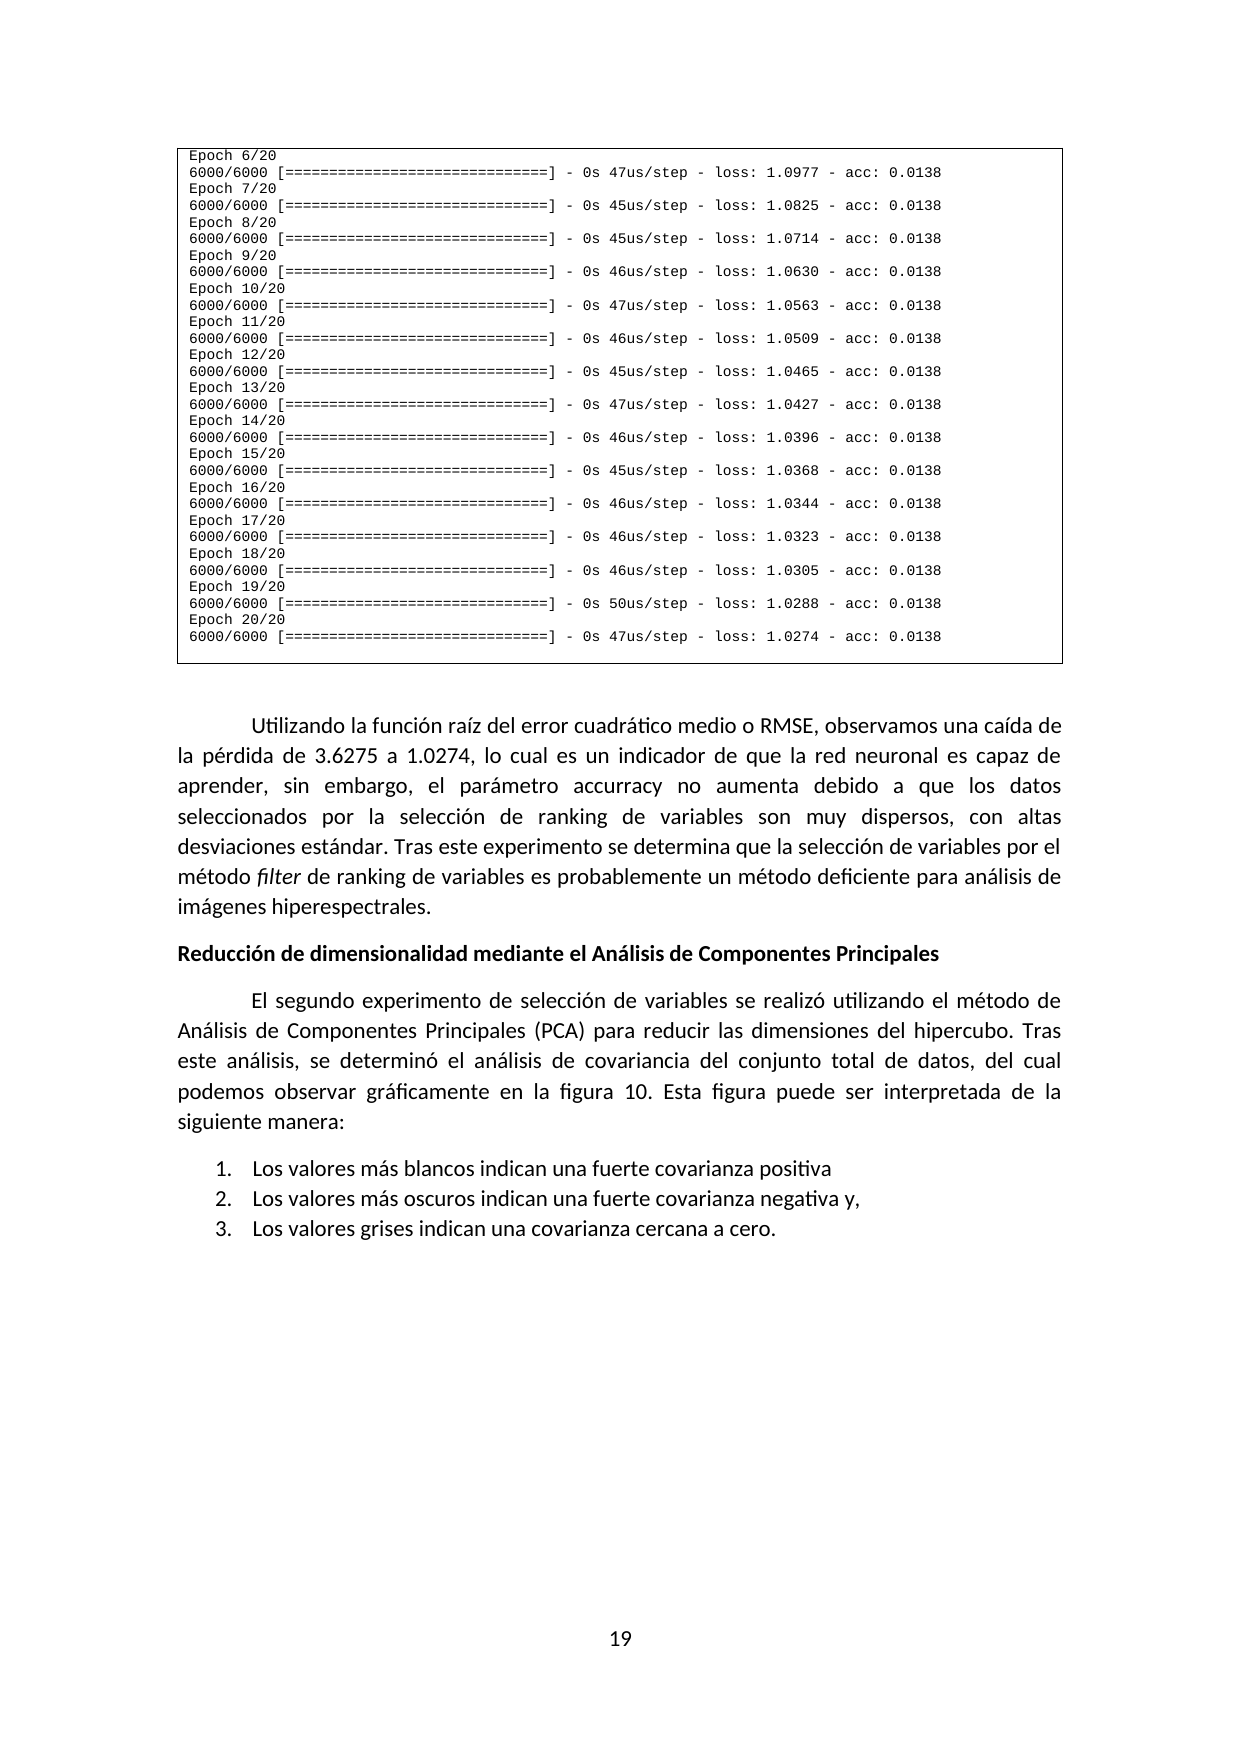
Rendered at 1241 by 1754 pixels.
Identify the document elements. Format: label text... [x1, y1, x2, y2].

text Reducción de dimensionalidad mediante el Análisis de Componentes Principales [177, 939, 1063, 967]
text Utilizando la función raíz del error cuadrático medio o RMSE, observamos una caída de la pérdida de 3.6275 a 1.0274, lo cual es un indicador de que la red neuronal es capaz de aprender, sin embargo, el parámetro accurracy no aumenta debido a que los datos seleccionados por la selección de ranking de variables son muy dispersos, con altas desviaciones estándar. Tras este experimento se determina que la selección de variables por el método filter de ranking de variables es probablemente un método deficiente para análisis de imágenes hiperespectrales. [177, 711, 1063, 921]
list Los valores más blancos indican una fuerte covarianza positiva [215, 1154, 1063, 1182]
list Los valores grises indican una covarianza cercana a cero. [215, 1214, 1063, 1242]
text El segundo experimento de selección de variables se realizó utilizando el método de Análisis de Componentes Principales (PCA) para reducir las dimensiones del hipercubo. Tras este análisis, se determinó el análisis de covariancia del conjunto total de datos, del cual podemos observar gráficamente en la figura 10. Esta figura puede ser interpretada de la siguiente manera: [177, 986, 1063, 1135]
list Los valores más oscuros indican una fuerte covarianza negativa y, [215, 1184, 1063, 1212]
